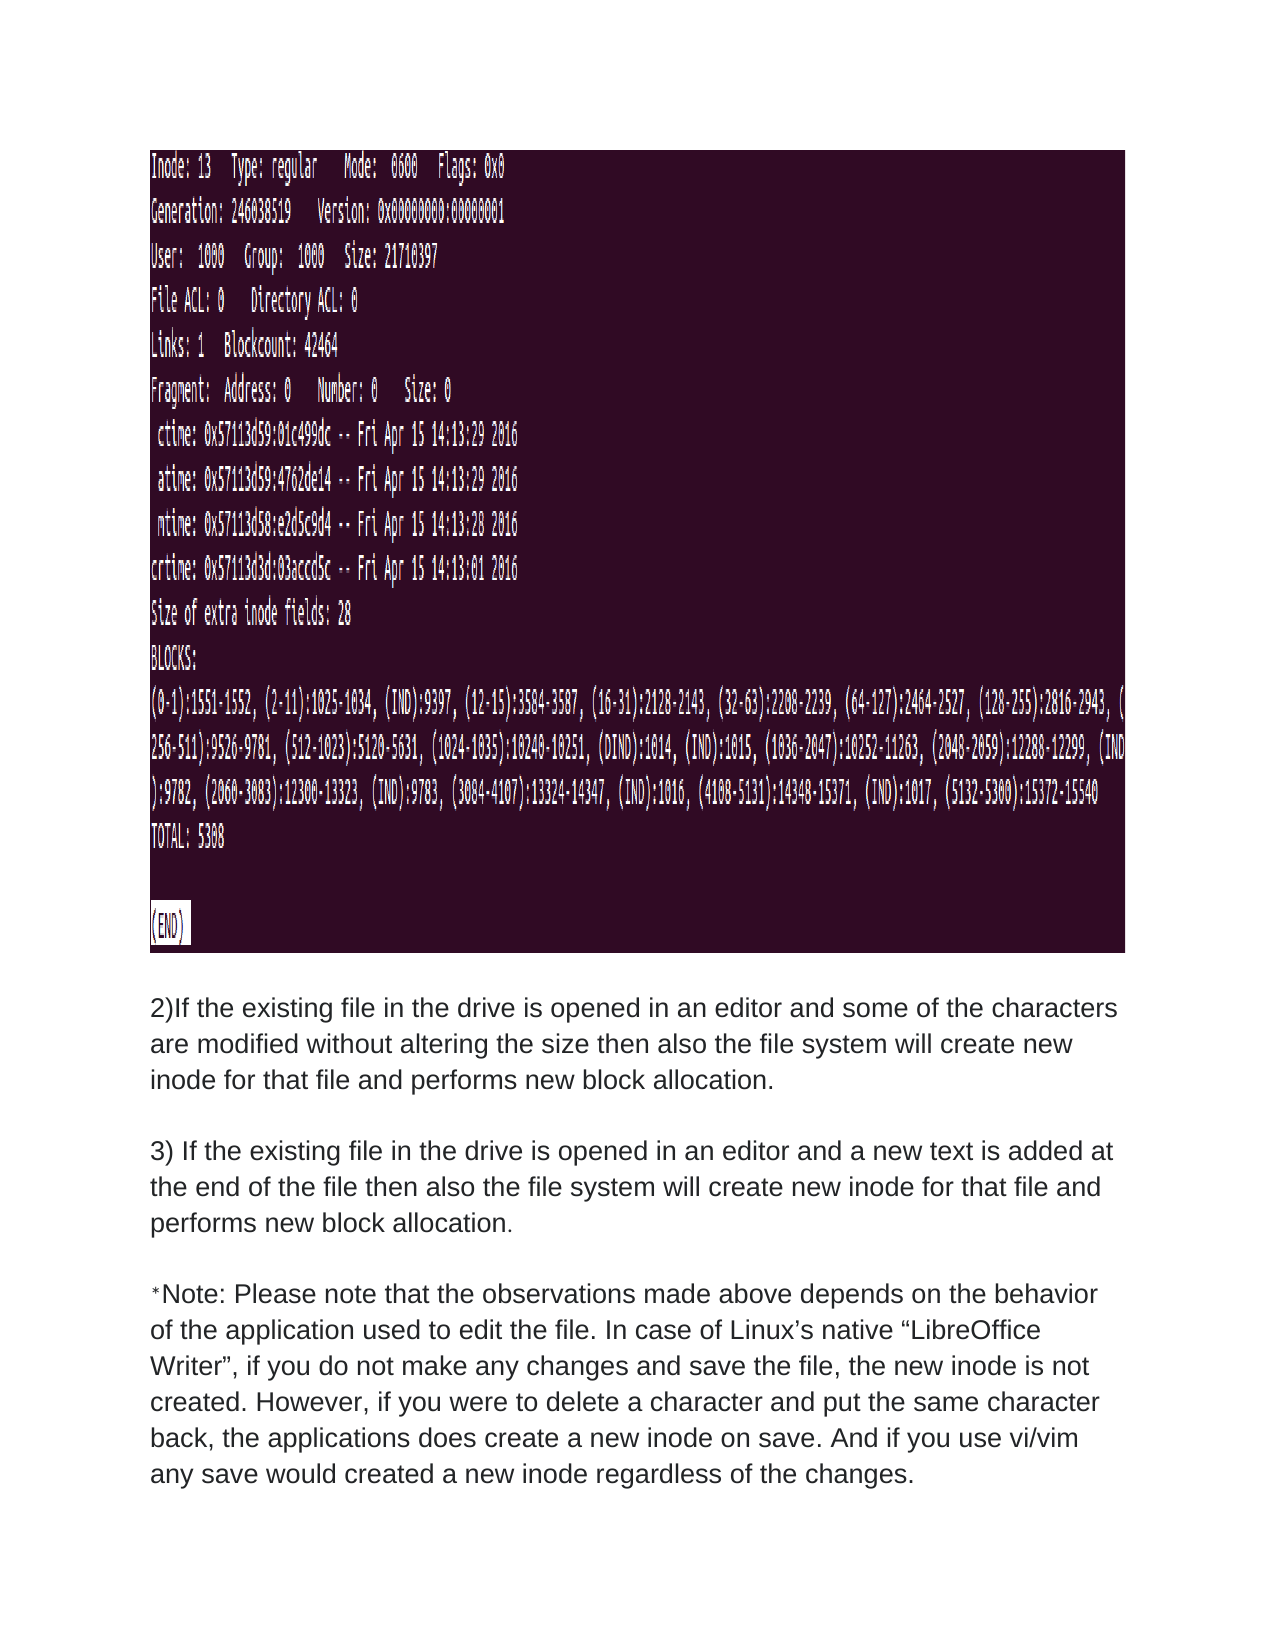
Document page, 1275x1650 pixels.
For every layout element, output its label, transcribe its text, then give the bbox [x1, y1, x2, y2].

picture [150, 150, 1125, 953]
text 3) If the existing file in the drive is opened in an editor and a new text is added at the end of the file then also the file system will create new inode for that file and performs new block allocation. [150, 1135, 1125, 1238]
text *Note: Please note that the observations made above depends on the behavior of the application used to edit the file. In case of Linux’s native “LibreOffice Writer”, if you do not make any changes and save the file, the new inode is not created. However, if you were to delete a character and put the same character back, the applications does create a new inode on save. And if you use vi/vim any save would created a new inode regardless of the changes. [150, 1278, 1125, 1489]
text 2)If the existing file in the drive is opened in an editor and some of the characters are modified without altering the size then also the file system will create new inode for that file and performs new block allocation. [150, 992, 1125, 1095]
